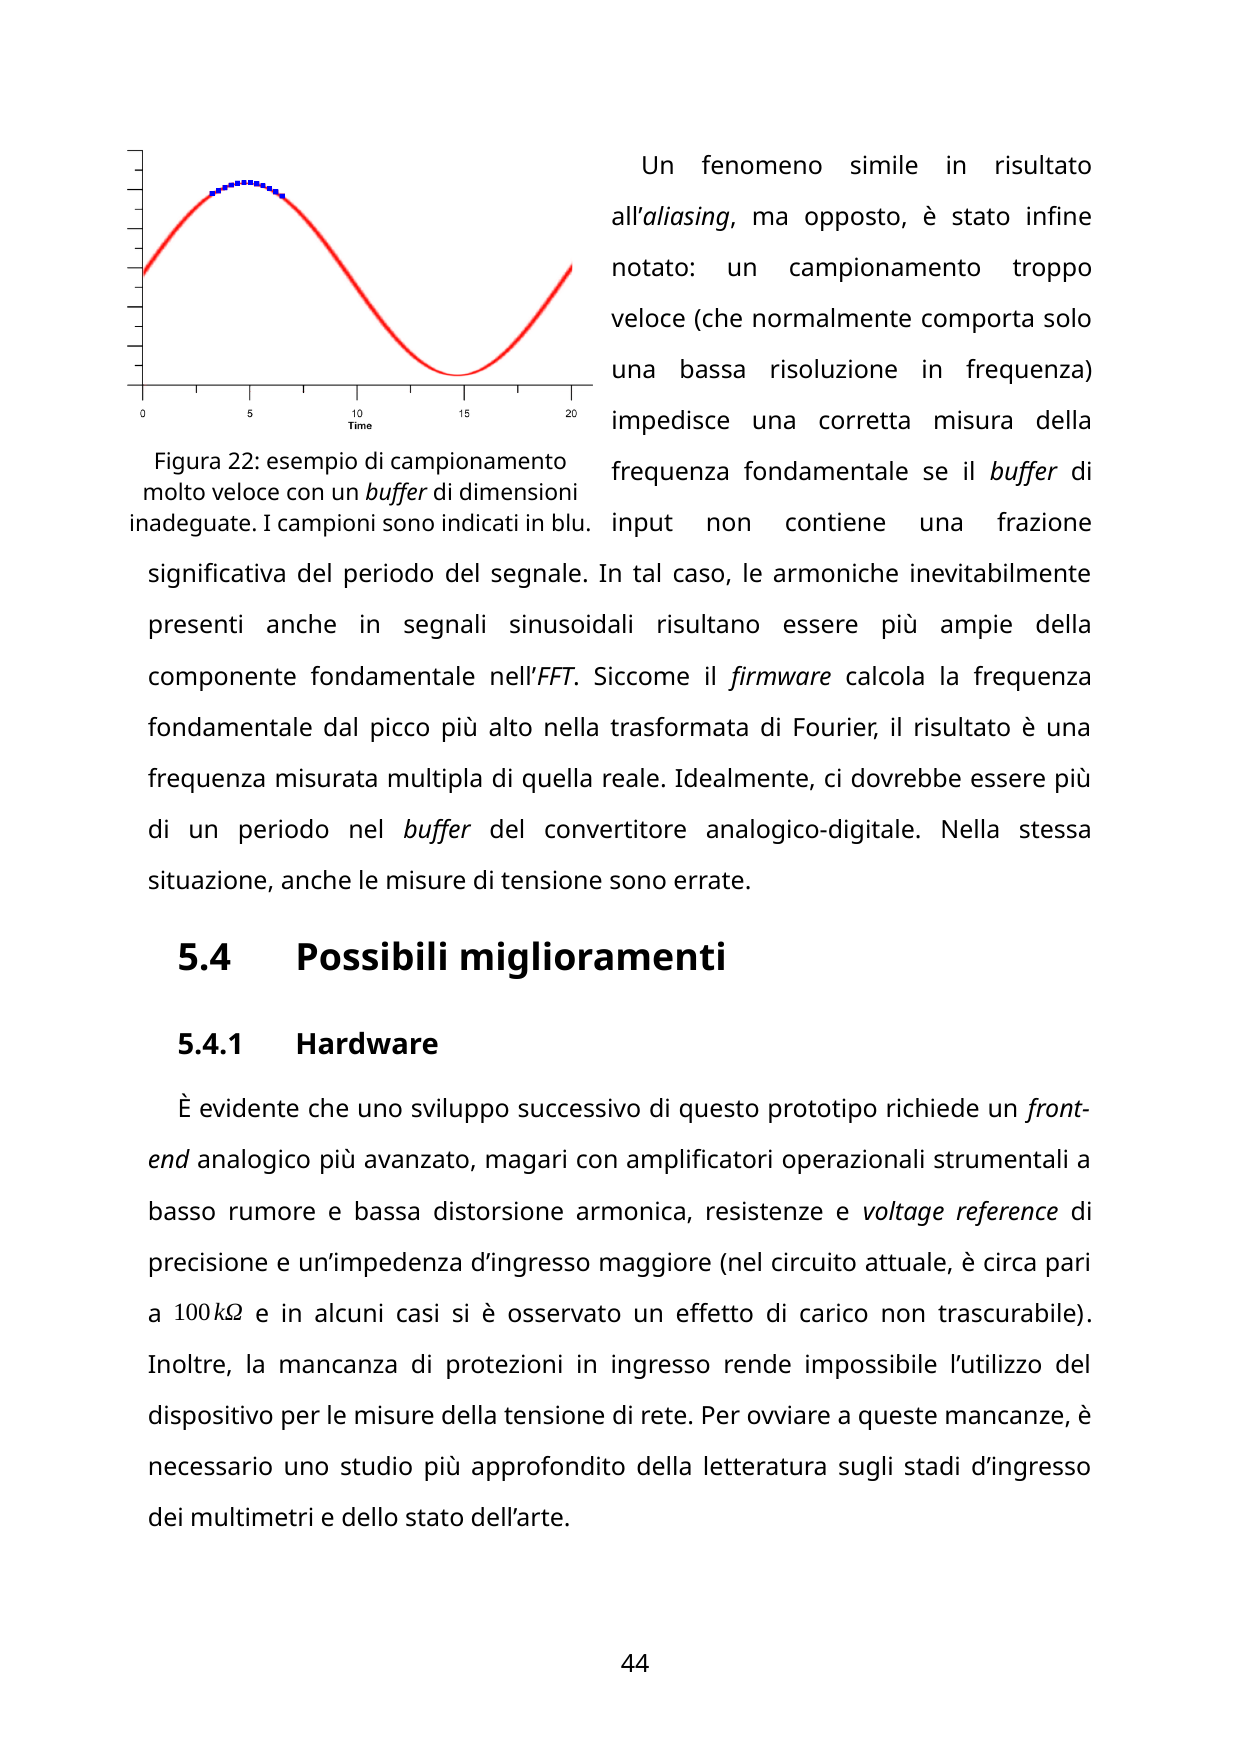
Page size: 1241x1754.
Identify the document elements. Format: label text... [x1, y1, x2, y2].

text È evidente che uno sviluppo successivo di questo prototipo richiede un front-end analogico più avanzato, magari con amplificatori operazionali strumentali a basso rumore e bassa distorsione armonica, resistenze e voltage reference di precisione e un’impedenza d’ingresso maggiore (nel circuito attuale, è circa pari a e in alcuni casi si è osservato un effetto di carico non trascurabile). Inoltre, la mancanza di protezioni in ingresso rende impossibile l’utilizzo del dispositivo per le misure della tensione di rete. Per ovviare a queste mancanze, è necessario uno studio più approfondito della letteratura sugli stadi d’ingresso dei multimetri e dello stato dell’arte. [148, 1091, 1092, 1533]
picture [125, 149, 593, 431]
subtitle Possibili miglioramenti [148, 930, 1092, 981]
text Un fenomeno simile in risultato all’aliasing, ma opposto, è stato infine notato: un campionamento troppo veloce (che normalmente comporta solo una bassa risoluzione in frequenza) impedisce una corretta misura della frequenza fondamentale se il buffer di input non contiene una frazione significativa del periodo del segnale. In tal caso, le armoniche inevitabilmente presenti anche in segnali sinusoidali risultano essere più ampie della componente fondamentale nell’FFT. Siccome il firmware calcola la frequenza fondamentale dal picco più alto nella trasformata di Fourier, il risultato è una frequenza misurata multipla di quella reale. Idealmente, ci dovrebbe essere più di un periodo nel buffer del convertitore analogico-digitale. Nella stessa situazione, anche le misure di tensione sono errate. [148, 148, 1092, 896]
subtitle Hardware [148, 1023, 1092, 1063]
